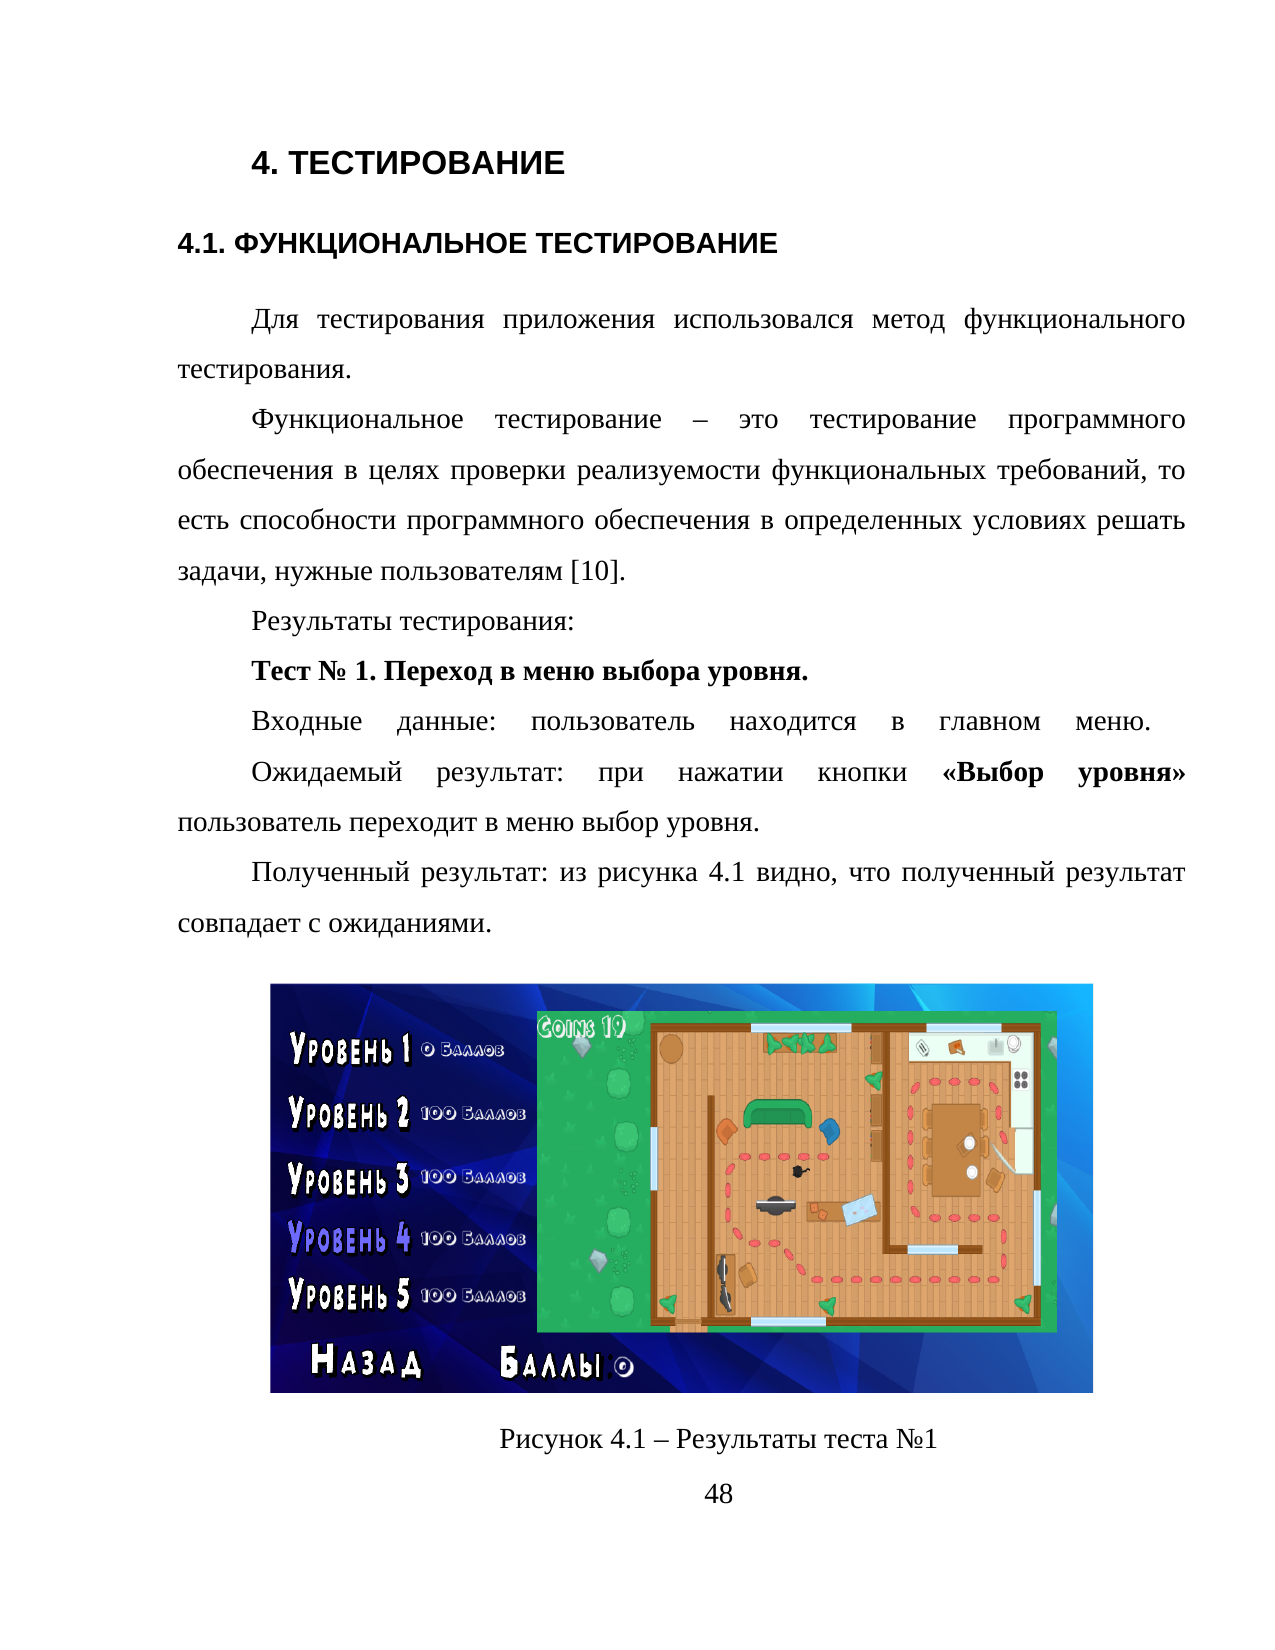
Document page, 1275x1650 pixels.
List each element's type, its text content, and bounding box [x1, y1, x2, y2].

text Функциональное тестирование – это тестирование программного обеспечения в целях проверки реализуемости функциональных требований, то есть способности программного обеспечения в определенных условиях решать задачи, нужные пользователям [10]. [177, 402, 1186, 586]
subtitle 4.1. ФУНКЦИОНАЛЬНОЕ ТЕСТИРОВАНИЕ [177, 226, 1186, 259]
text Рисунок 4.1 – Результаты теста №1 [177, 1421, 1186, 1455]
text Полученный результат: из рисунка 4.1 видно, что полученный результат совпадает с ожиданиями. [177, 854, 1186, 938]
subtitle 4. ТЕСТИРОВАНИЕ [177, 143, 1186, 182]
text Входные данные: пользователь находится в главном меню. Ожидаемый результат: при нажатии кнопки «Выбор уровня» пользователь переходит в меню выбор уровня. [177, 703, 1186, 838]
picture [270, 983, 1094, 1393]
text Для тестирования приложения использовался метод функционального тестирования. [177, 301, 1186, 385]
text Тест № 1. Переход в меню выбора уровня. [177, 653, 1186, 687]
text Результаты тестирования: [177, 603, 1186, 636]
